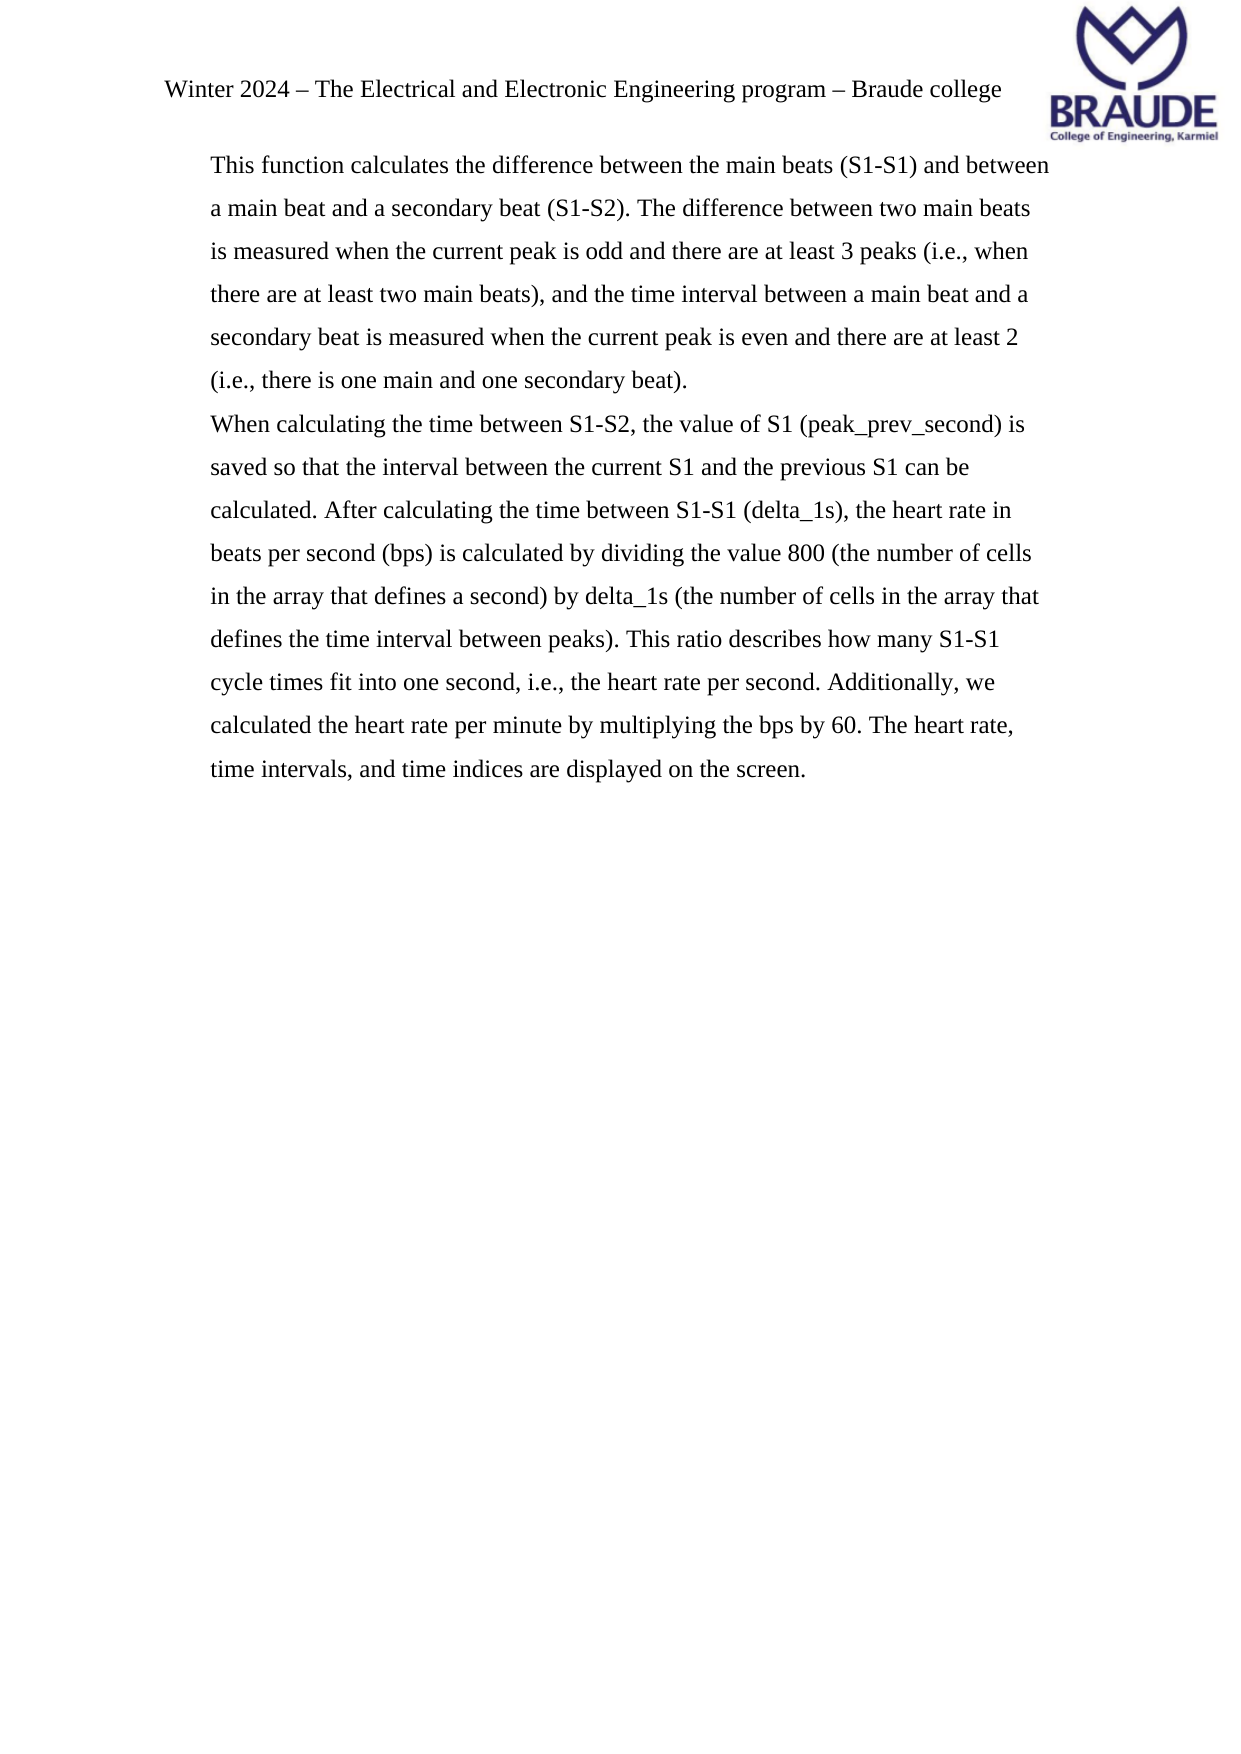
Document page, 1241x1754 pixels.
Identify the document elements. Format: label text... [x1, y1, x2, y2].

list When calculating the time between S1-S2, the value of S1 (peak_prev_second) is saved so that the interval between the current S1 and the previous S1 can be calculated. After calculating the time between S1-S1 (delta_1s), the heart rate in beats per second (bps) is calculated by dividing the value 800 (the number of cells in the array that defines a second) by delta_1s (the number of cells in the array that defines the time interval between peaks). This ratio describes how many S1-S1 cycle times fit into one second, i.e., the heart rate per second. Additionally, we calculated the heart rate per minute by multiplying the bps by 60. The heart rate, time intervals, and time indices are displayed on the screen. [210, 409, 1053, 782]
picture [1041, 0, 1230, 150]
list This function calculates the difference between the main beats (S1-S1) and between a main beat and a secondary beat (S1-S2). The difference between two main beats is measured when the current peak is odd and there are at least 3 peaks (i.e., when there are at least two main beats), and the time interval between a main beat and a secondary beat is measured when the current peak is even and there are at least 2 (i.e., there is one main and one secondary beat). [210, 150, 1053, 394]
